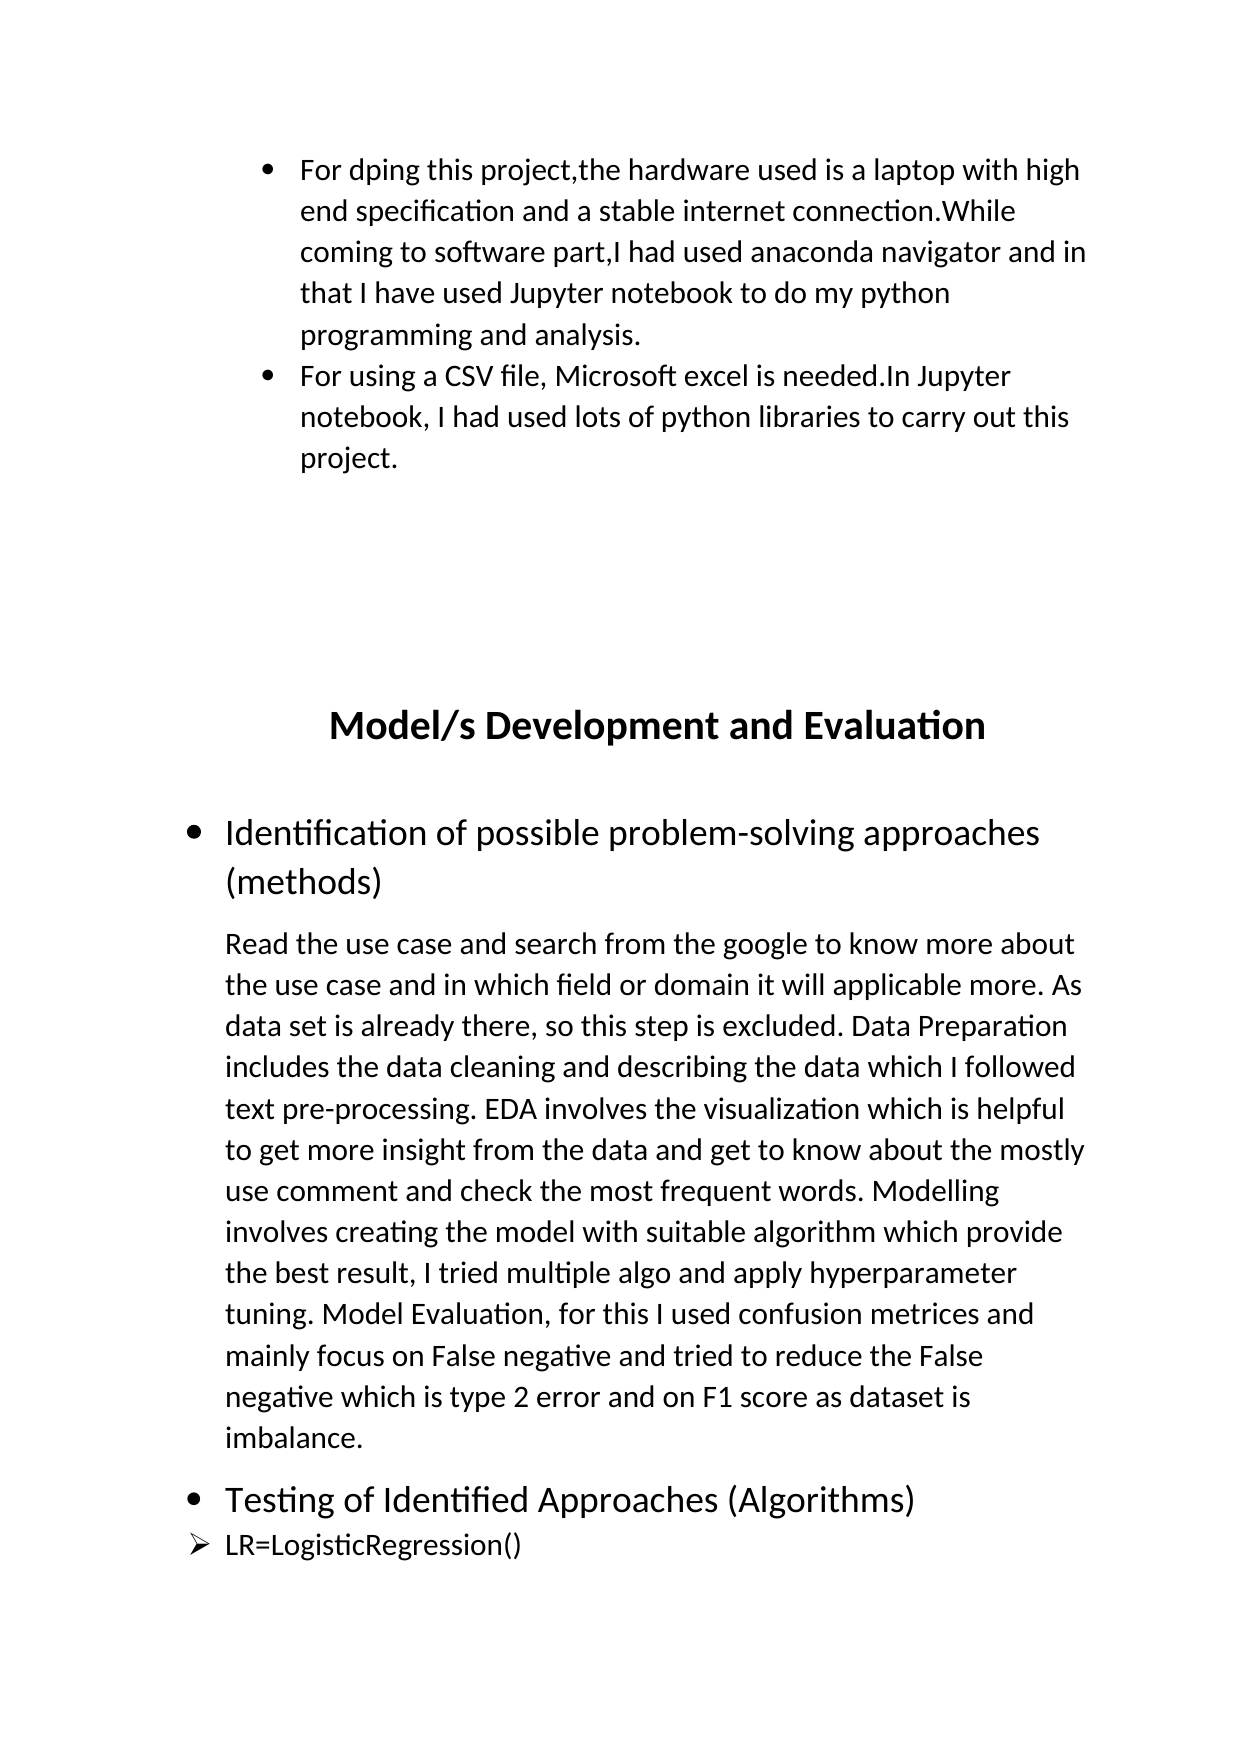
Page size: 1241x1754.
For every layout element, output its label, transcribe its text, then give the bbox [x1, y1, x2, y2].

list For dping this project,the hardware used is a laptop with high end specification and a stable internet connection.While coming to software part,I had used anaconda navigator and in that I have used Jupyter notebook to do my python programming and analysis. [262, 150, 1090, 353]
list LR=LogisticRegression() [187, 1525, 1090, 1563]
list Identification of possible problem-solving approaches (methods) [187, 808, 1090, 904]
text Read the use case and search from the google to know more about the use case and in which field or domain it will applicable more. As data set is already there, so this step is excluded. Data Preparation includes the data cleaning and describing the data which I followed text pre-processing. EDA involves the visualization which is helpful to get more insight from the data and get to know about the mostly use comment and check the most frequent words. Modelling involves creating the model with suitable algorithm which provide the best result, I tried multiple algo and apply hyperparameter tuning. Model Evaluation, for this I used confusion metrices and mainly focus on False negative and tried to reduce the False negative which is type 2 error and on F1 score as dataset is imbalance. [225, 924, 1090, 1456]
list For using a CSV file, Microsoft excel is needed.In Jupyter notebook, I had used lots of python libraries to carry out this project. [262, 356, 1090, 476]
list Model/s Development and Evaluation [225, 699, 1090, 749]
list Testing of Identified Approaches (Algorithms) [187, 1476, 1090, 1522]
